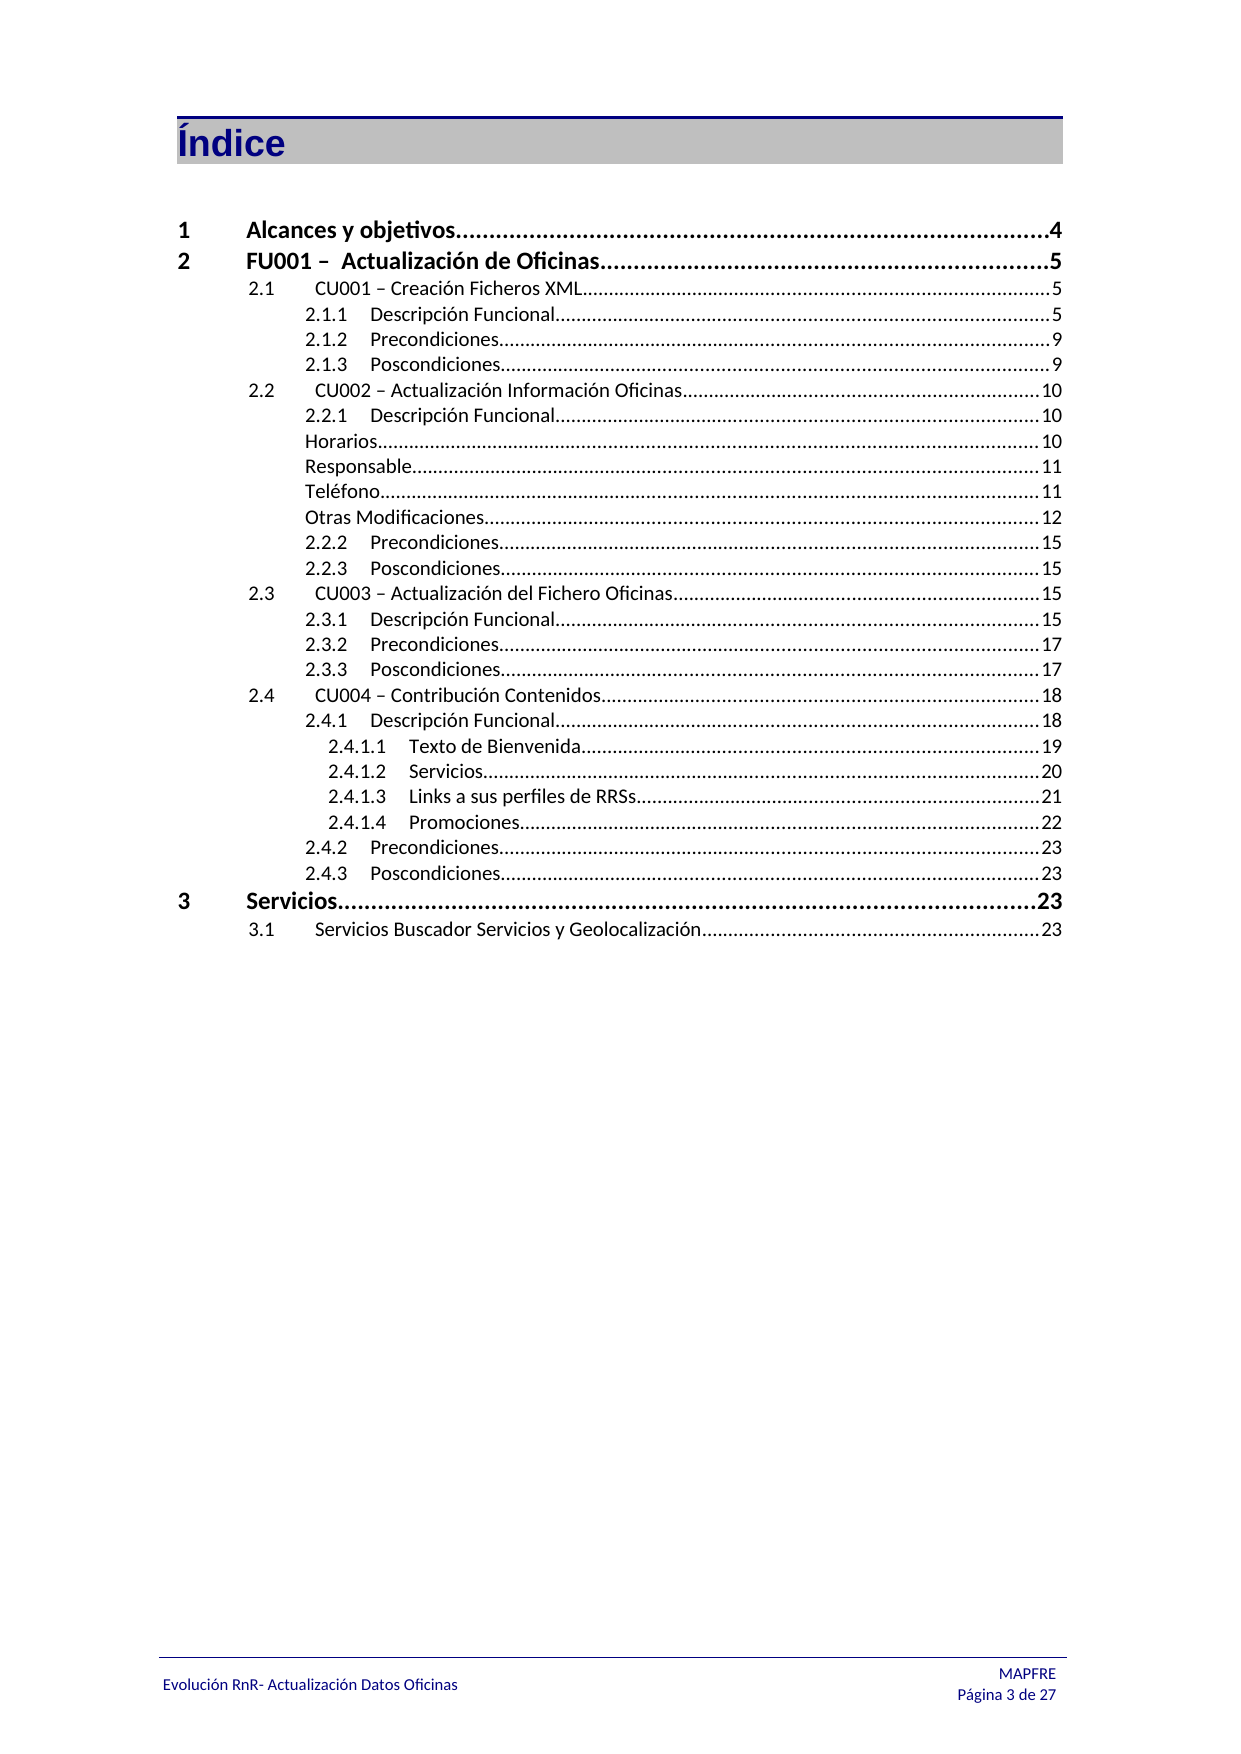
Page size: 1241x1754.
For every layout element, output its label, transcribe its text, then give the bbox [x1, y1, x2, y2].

text Otras Modificaciones 12 [246, 504, 1063, 529]
text 2.4.2 Precondiciones 23 [246, 834, 1063, 860]
text 2.3.2 Precondiciones 17 [246, 631, 1063, 657]
text Índice [177, 119, 1063, 164]
text 2.1.2 Precondiciones 9 [246, 326, 1063, 352]
text 2.4.1 Descripción Funcional 18 [246, 707, 1063, 733]
text 2.2.2 Precondiciones 15 [246, 529, 1063, 555]
text 2.1.1 Descripción Funcional 5 [246, 301, 1063, 326]
text 3 Servicios 23 [177, 885, 1063, 916]
text 2.3 CU003 – Actualización del Fichero Oficinas 15 [177, 580, 1063, 606]
text 2.4 CU004 – Contribución Contenidos 18 [177, 682, 1063, 707]
text 2.3.3 Poscondiciones 17 [246, 657, 1063, 682]
text 2.2 CU002 – Actualización Información Oficinas 10 [177, 377, 1063, 402]
text 2.4.1.1 Texto de Bienvenida 19 [269, 733, 1063, 758]
text Responsable 11 [246, 453, 1063, 479]
text 2.4.1.3 Links a sus perfiles de RRSs 21 [269, 784, 1063, 809]
text 2.1 CU001 – Creación Ficheros XML 5 [177, 275, 1063, 301]
text 2.4.1.4 Promociones 22 [269, 809, 1063, 834]
text Horarios 10 [246, 428, 1063, 453]
text 2.2.1 Descripción Funcional 10 [246, 402, 1063, 428]
text 2.1.3 Poscondiciones 9 [246, 352, 1063, 377]
text 2 FU001 – Actualización de Oficinas 5 [177, 245, 1063, 275]
text 2.4.3 Poscondiciones 23 [246, 860, 1063, 885]
text 2.4.1.2 Servicios 20 [269, 758, 1063, 784]
text 2.2.3 Poscondiciones 15 [246, 555, 1063, 580]
text 3.1 Servicios Buscador Servicios y Geolocalización 23 [177, 916, 1063, 941]
text Teléfono 11 [246, 479, 1063, 504]
text 2.3.1 Descripción Funcional 15 [246, 606, 1063, 631]
text 1 Alcances y objetivos 4 [177, 214, 1063, 245]
